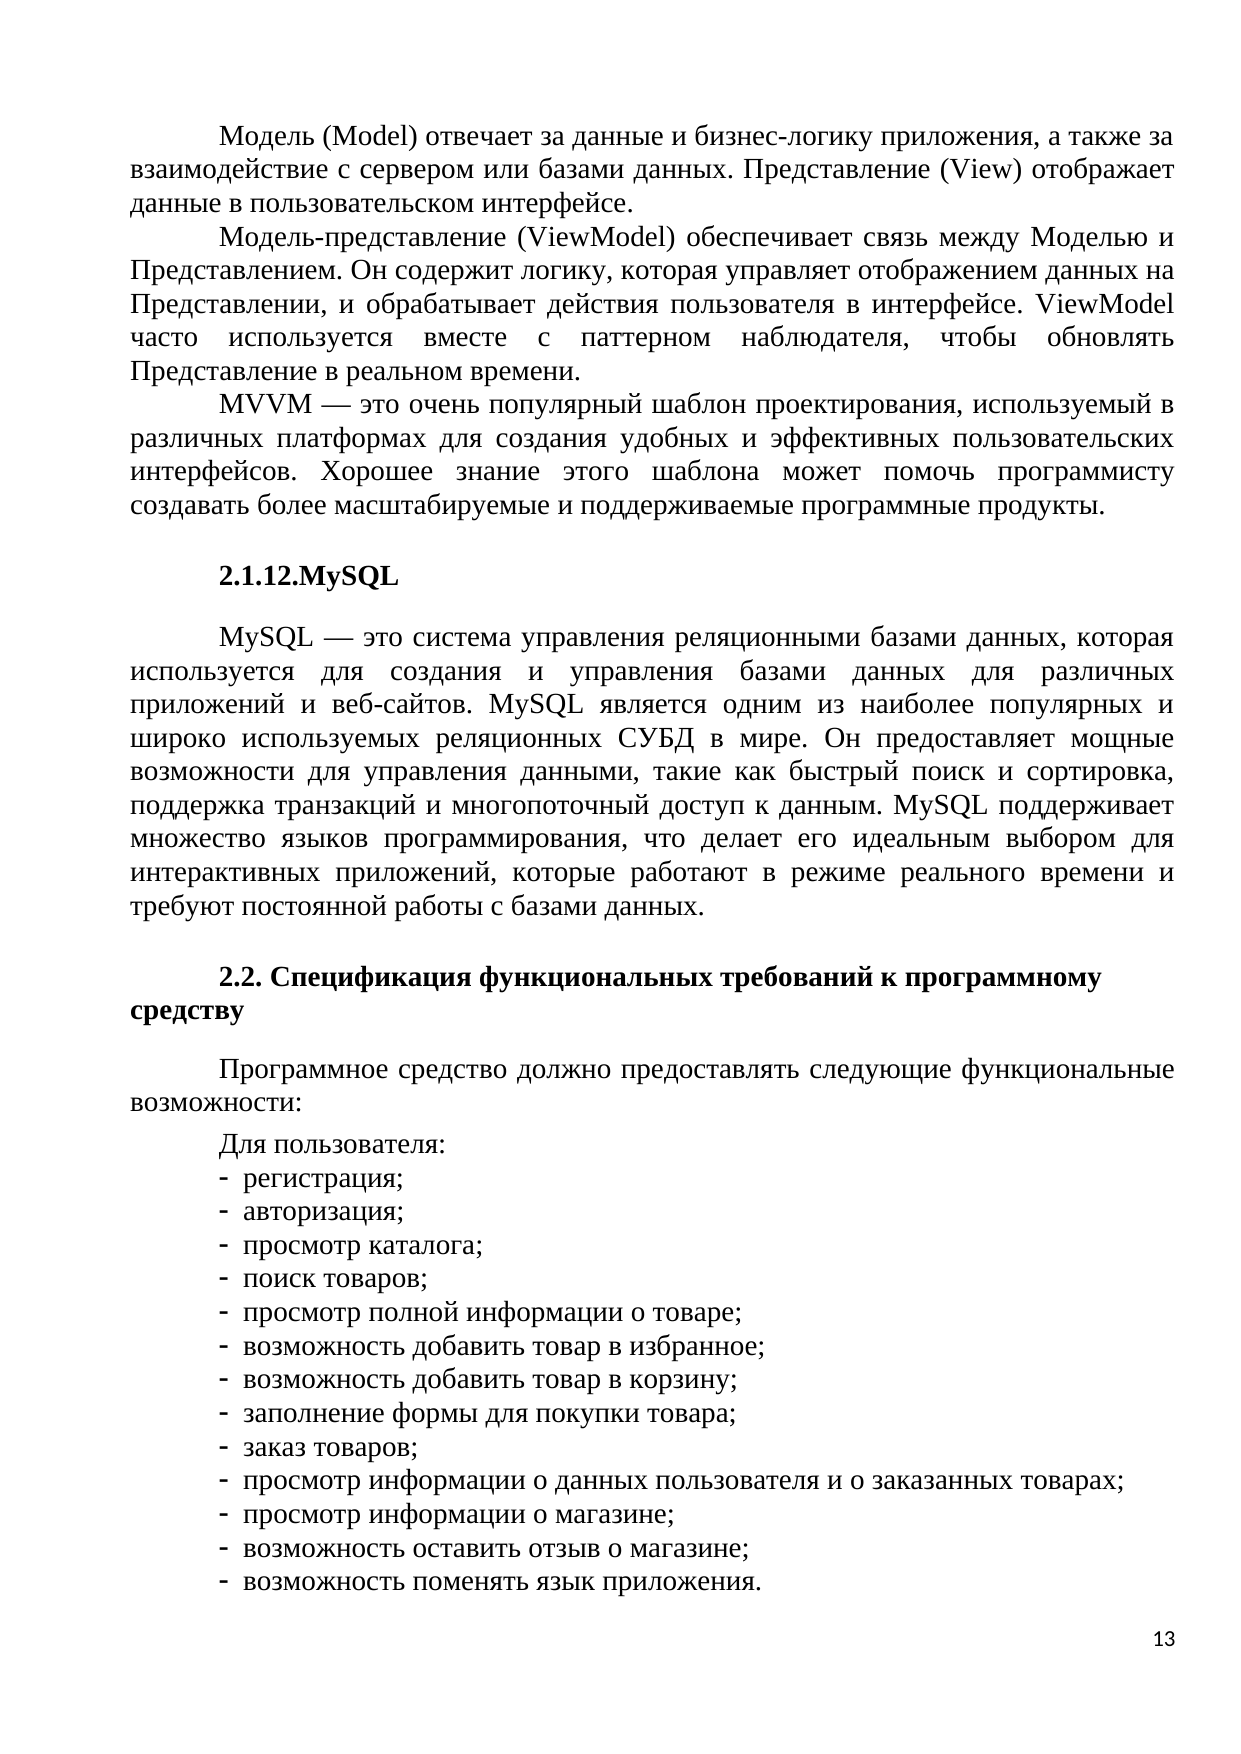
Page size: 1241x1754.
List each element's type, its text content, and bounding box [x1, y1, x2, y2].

text MVVM — это очень популярный шаблон проектирования, используемый в различных платформах для создания удобных и эффективных пользовательских интерфейсов. Хорошее знание этого шаблона может помочь программисту создавать более масштабируемые и поддерживаемые программные продукты. [130, 386, 1175, 521]
list возможность поменять язык приложения. [130, 1563, 1175, 1597]
text MySQL — это система управления реляционными базами данных, которая используется для создания и управления базами данных для различных приложений и веб-сайтов. MySQL является одним из наиболее популярных и широко используемых реляционных СУБД в мире. Он предоставляет мощные возможности для управления данными, такие как быстрый поиск и сортировка, поддержка транзакций и многопоточный доступ к данным. MySQL поддерживает множество языков программирования, что делает его идеальным выбором для интерактивных приложений, которые работают в режиме реального времени и требуют постоянной работы с базами данных. [130, 619, 1175, 921]
text Для пользователя: [130, 1126, 1175, 1160]
subtitle Спецификация функциональных требований к программному средству [130, 959, 1175, 1026]
list просмотр информации о магазине; [130, 1496, 1175, 1530]
list возможность добавить товар в избранное; [130, 1328, 1175, 1362]
list просмотр информации о данных пользователя и о заказанных товарах; [130, 1462, 1175, 1496]
list авторизация; [130, 1193, 1175, 1227]
list поиск товаров; [130, 1261, 1175, 1294]
list просмотр полной информации о товаре; [130, 1294, 1175, 1328]
subtitle MySQL [130, 558, 1175, 592]
list Модель-представление (ViewModel) обеспечивает связь между Моделью и Представлением. Он содержит логику, которая управляет отображением данных на Представлении, и обрабатывает действия пользователя в интерфейсе. ViewModel часто используется вместе с паттерном наблюдателя, чтобы обновлять Представление в реальном времени. [130, 219, 1175, 386]
list возможность добавить товар в корзину; [130, 1362, 1175, 1395]
list возможность оставить отзыв о магазине; [130, 1530, 1175, 1563]
list заказ товаров; [130, 1429, 1175, 1462]
text Модель (Model) отвечает за данные и бизнес-логику приложения, а также за взаимодействие с сервером или базами данных. Представление (View) отображает данные в пользовательском интерфейсе. [130, 118, 1175, 219]
list заполнение формы для покупки товара; [130, 1395, 1175, 1429]
text Программное средство должно предоставлять следующие функциональные возможности: [130, 1051, 1175, 1118]
list регистрация; [130, 1160, 1175, 1193]
list просмотр каталога; [130, 1227, 1175, 1261]
